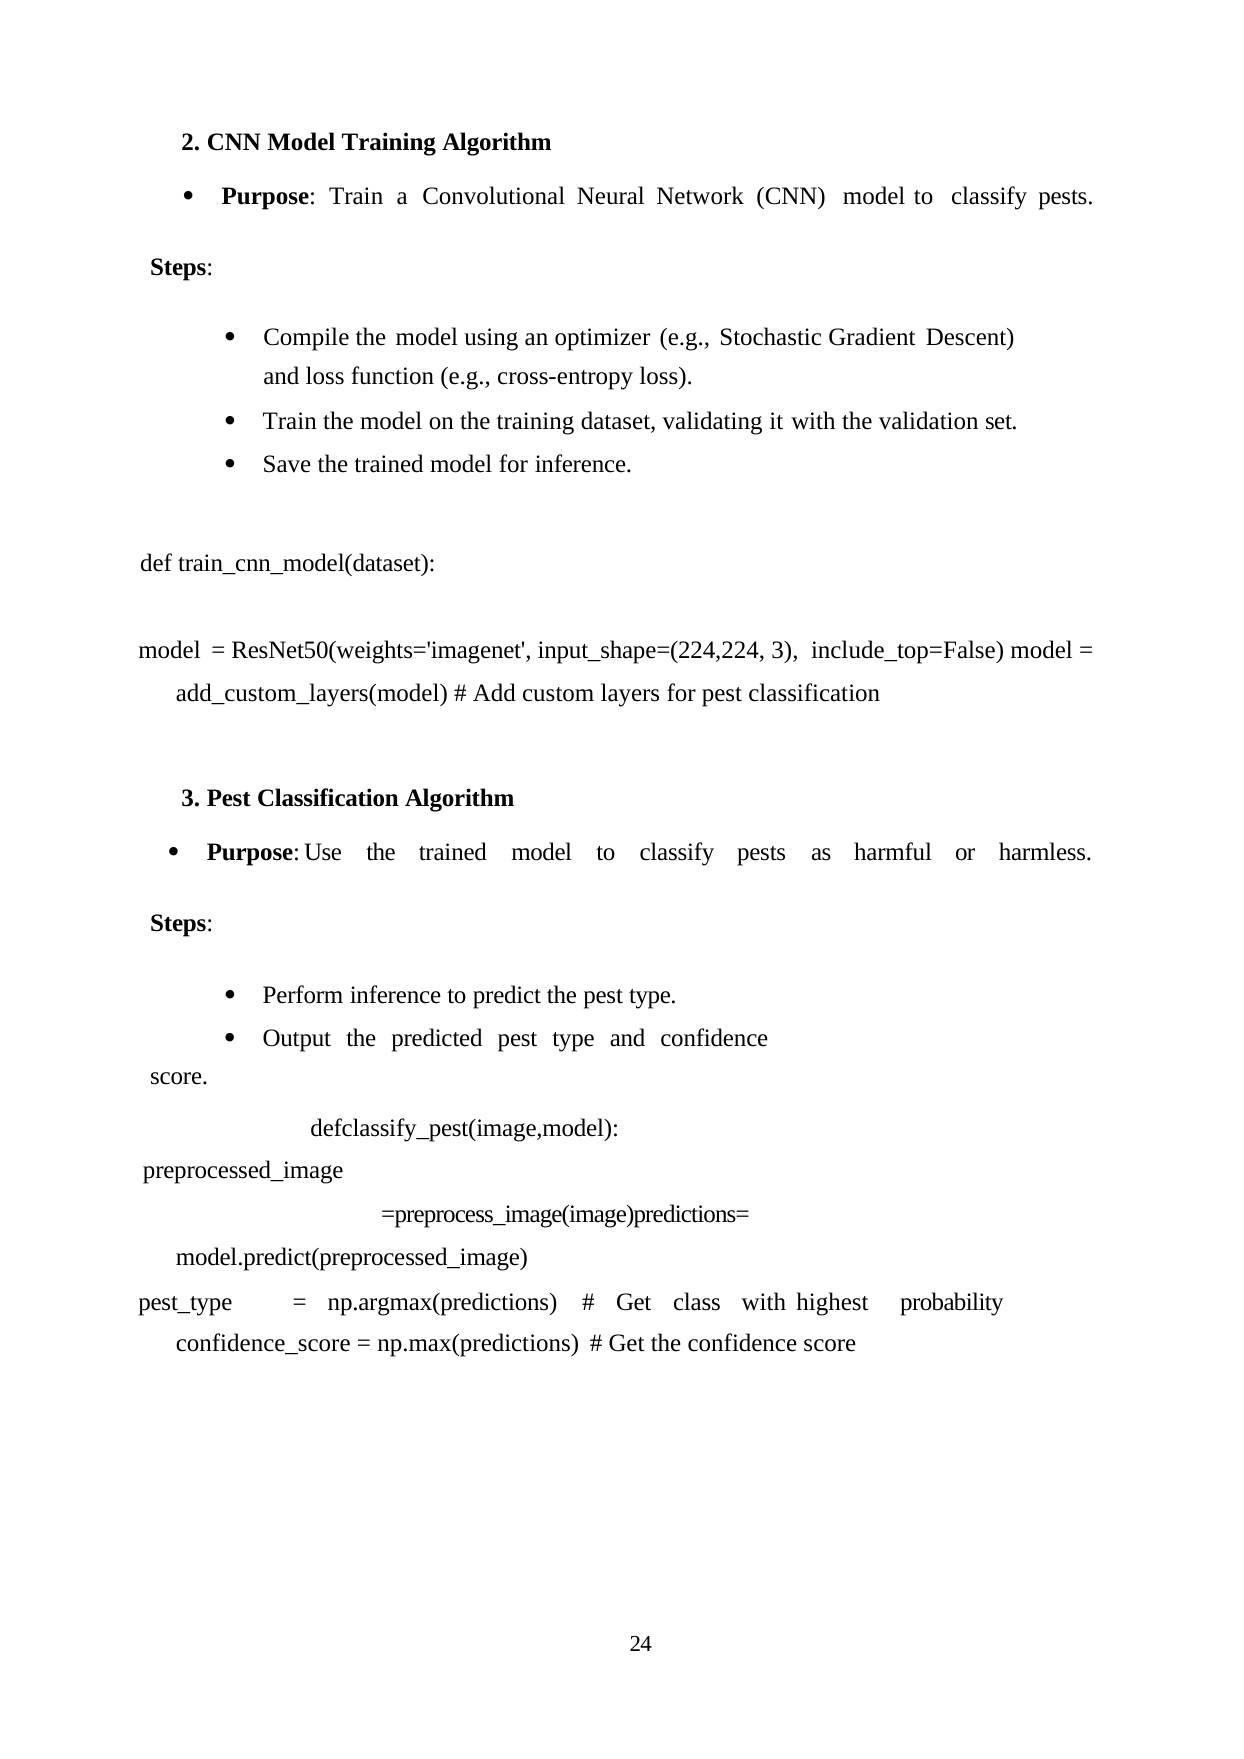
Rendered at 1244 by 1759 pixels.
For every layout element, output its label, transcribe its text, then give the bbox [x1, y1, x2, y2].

subtitle Steps: [150, 908, 1140, 937]
list Compile the model using an optimizer (e.g., Stochastic Gradient Descent) and loss function (e.g., cross-entropy loss). [226, 322, 1055, 389]
list Purpose: Use the trained model to classify pests as harmful or harmless. [169, 837, 1140, 866]
list Save the trained model for inference. [226, 449, 1140, 478]
text =preprocess_image(image)predictions= model.predict(preprocessed_image) [138, 1199, 749, 1271]
text preprocessed_image [112, 1156, 1140, 1184]
list Perform inference to predict the pest type. [226, 980, 1140, 1008]
list Output the predicted pest type and confidence score. [150, 1023, 769, 1090]
list Train the model on the training dataset, validating it with the validation set. [226, 406, 1140, 435]
list Purpose: Train a Convolutional Neural Network (CNN) model to classify pests. [184, 181, 1140, 209]
subtitle Steps: [150, 252, 1140, 281]
subtitle Pest Classification Algorithm [181, 783, 1140, 812]
text pest_type = np.argmax(predictions) # Get class with highest probability confidence_score = np.max(predictions) # Get the confidence score [138, 1287, 1005, 1357]
text def train_cnn_model(dataset): [140, 548, 1140, 577]
text model = ResNet50(weights='imagenet', input_shape=(224,224, 3), include_top=False) model = add_custom_layers(model) # Add custom layers for pest classification [138, 635, 1102, 707]
text defclassify_pest(image,model): [262, 1113, 769, 1142]
subtitle CNN Model Training Algorithm [181, 127, 1140, 156]
